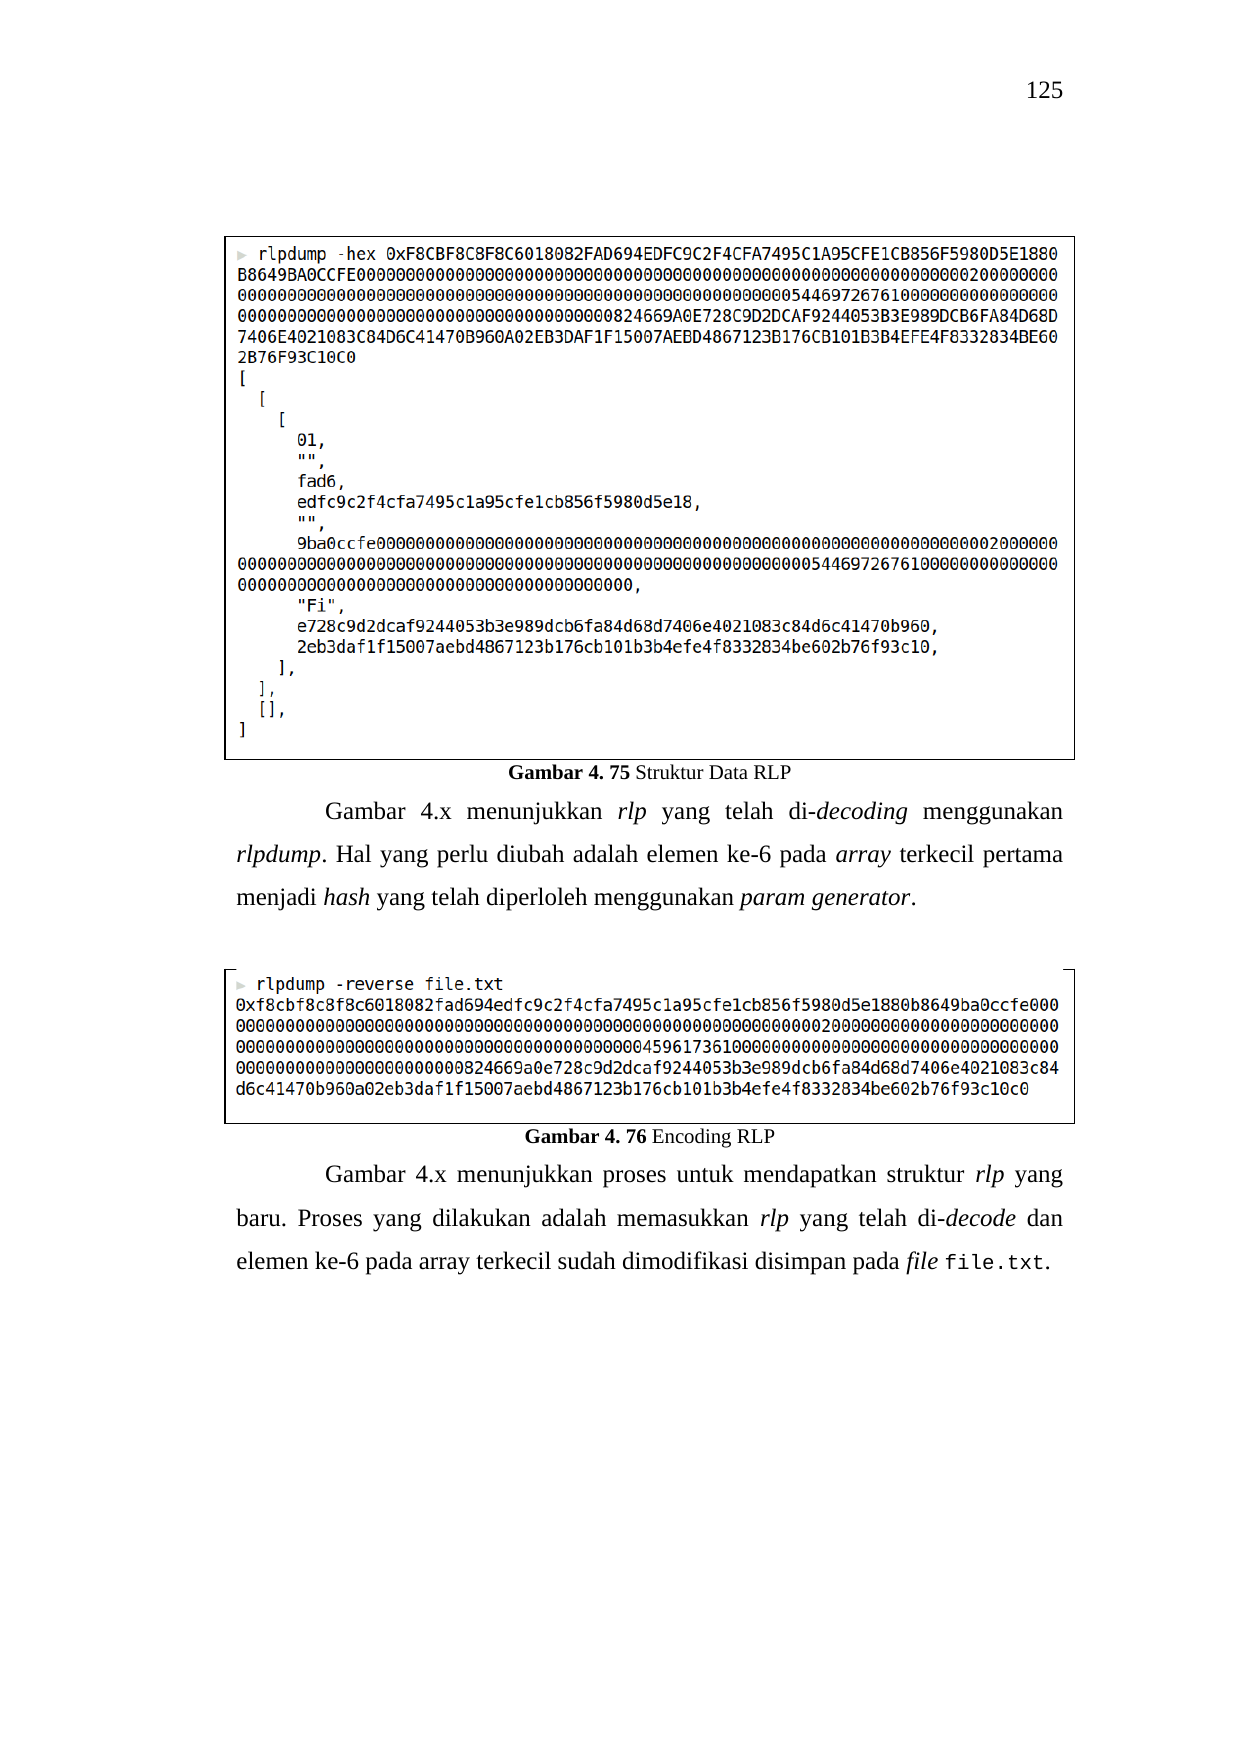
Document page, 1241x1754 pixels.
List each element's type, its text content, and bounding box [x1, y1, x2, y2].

picture [236, 237, 1064, 745]
text Gambar 4.x menunjukkan proses untuk mendapatkan struktur rlp yang baru. Proses yang dilakukan adalah memasukkan rlp yang telah di-decode dan elemen ke-6 pada array terkecil sudah dimodifikasi disimpan pada file file.txt. [236, 1159, 1063, 1275]
text Gambar 4.x menunjukkan rlp yang telah di-decoding menggunakan rlpdump. Hal yang perlu diubah adalah elemen ke-6 pada array terkecil pertama menjadi hash yang telah diperloleh menggunakan param generator. [236, 796, 1063, 911]
picture [236, 969, 1064, 1109]
table_header [226, 970, 1074, 1122]
table_header [226, 237, 1074, 759]
